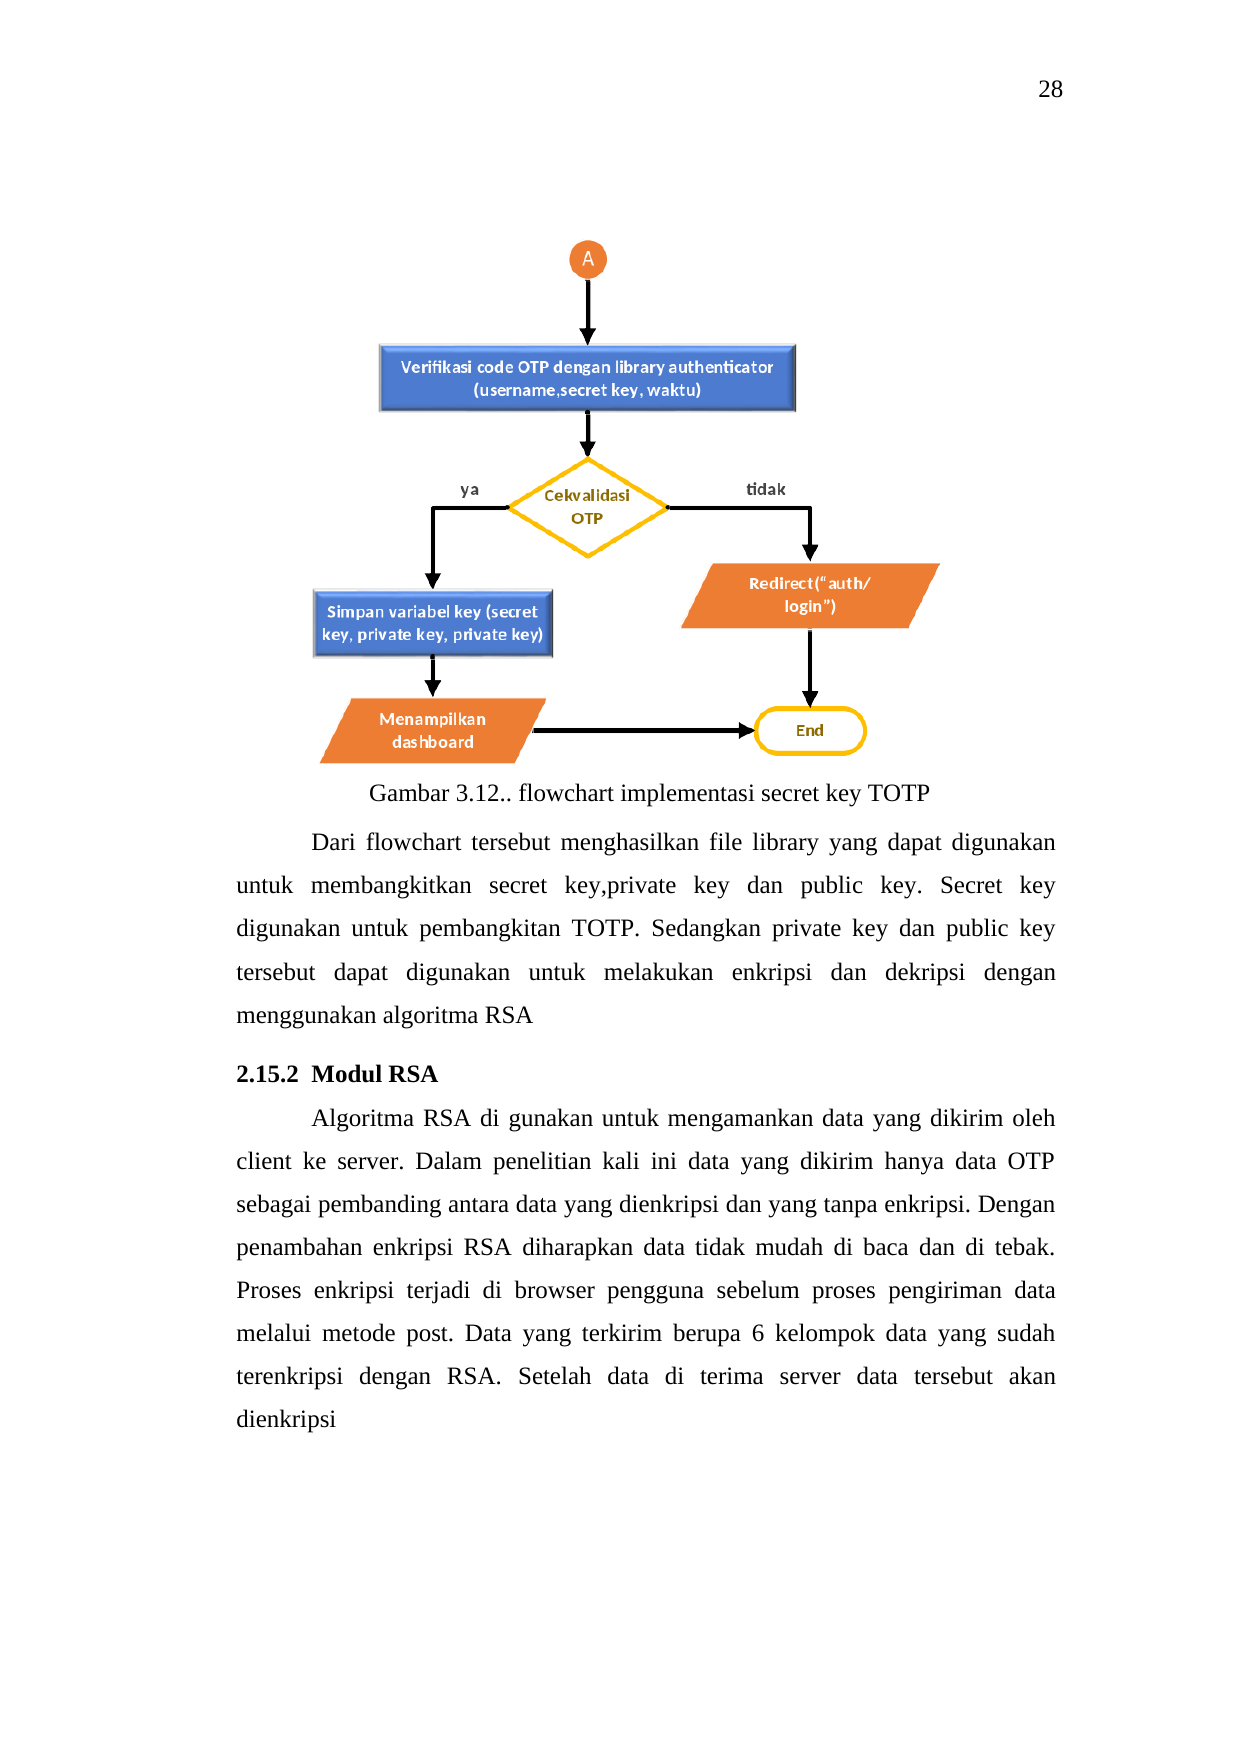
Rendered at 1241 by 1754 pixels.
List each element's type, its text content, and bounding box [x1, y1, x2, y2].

text Dari flowchart tersebut menghasilkan file library yang dapat digunakan untuk membangkitkan secret key,private key dan public key. Secret key digunakan untuk pembangkitan TOTP. Sedangkan private key dan public key tersebut dapat digunakan untuk melakukan enkripsi dan dekripsi dengan menggunakan algoritma RSA [236, 827, 1056, 1028]
subtitle Modul RSA [236, 1059, 1056, 1088]
text Algoritma RSA di gunakan untuk mengamankan data yang dikirim oleh client ke server. Dalam penelitian kali ini data yang dikirim hanya data OTP sebagai pembanding antara data yang dienkripsi dan yang tanpa enkripsi. Dengan penambahan enkripsi RSA diharapkan data tidak mudah di baca dan di tebak. Proses enkripsi terjadi di browser pengguna sebelum proses pengiriman data melalui metode post. Data yang terkirim berupa 6 kelompok data yang sudah terenkripsi dengan RSA. Setelah data di terima server data tersebut akan dienkripsi [236, 1103, 1056, 1433]
